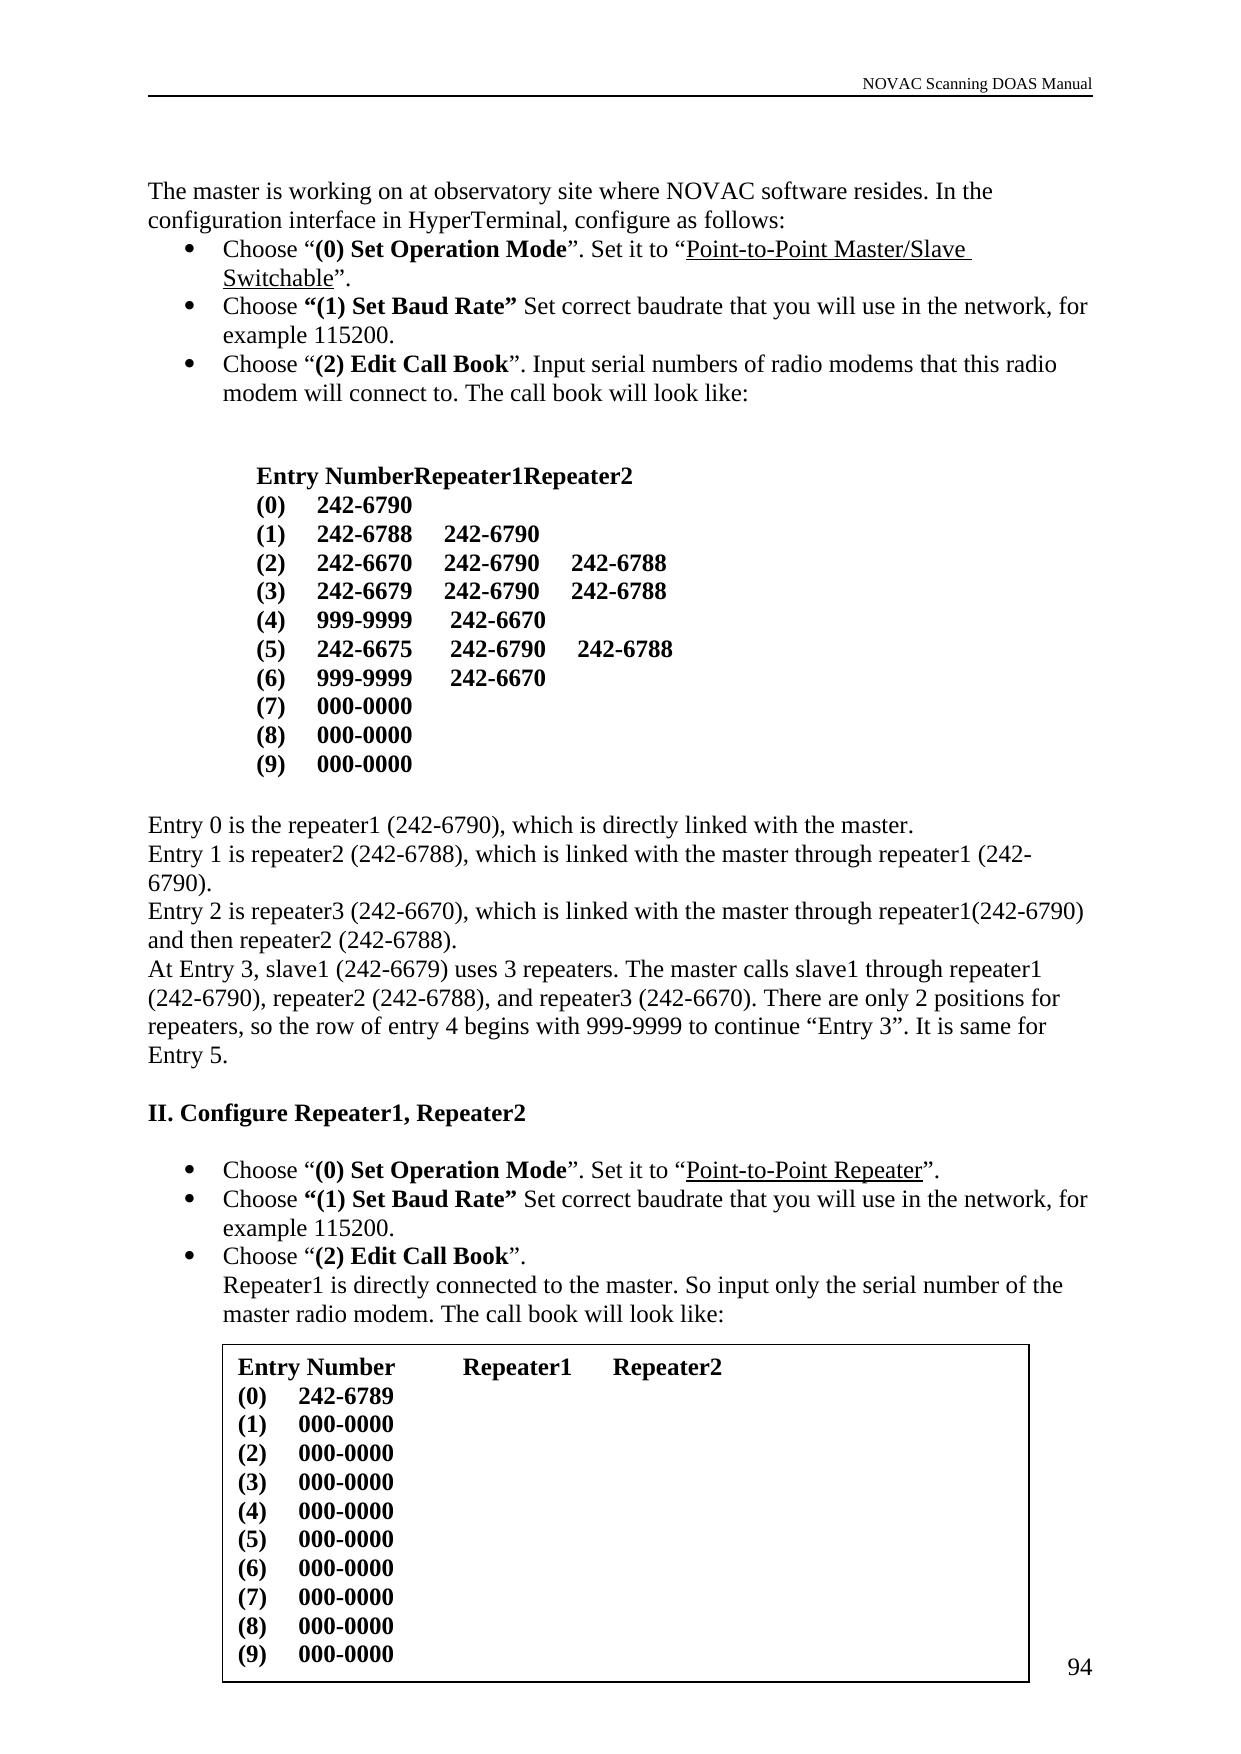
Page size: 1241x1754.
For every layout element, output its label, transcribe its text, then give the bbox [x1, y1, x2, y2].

text Repeater1 is directly connected to the master. So input only the serial number of the master radio modem. The call book will look like: [223, 1270, 1093, 1328]
text Entry 1 is repeater2 (242-6788), which is linked with the master through repeater1 (242-6790). [148, 839, 1093, 896]
list Choose “(2) Edit Call Book”. Input serial numbers of radio modems that this radio modem will connect to. The call book will look like: [185, 349, 1093, 406]
list Choose “(2) Edit Call Book”. [185, 1241, 1093, 1270]
list Choose “(0) Set Operation Mode”. Set it to “Point-to-Point Master/Slave Switchable”. [185, 234, 1093, 291]
list Choose “(1) Set Baud Rate” Set correct baudrate that you will use in the network, for example 115200. [185, 1184, 1093, 1241]
text II. Configure Repeater1, Repeater2 [148, 1098, 1093, 1126]
text At Entry 3, slave1 (242-6679) uses 3 repeaters. The master calls slave1 through repeater1 (242-6790), repeater2 (242-6788), and repeater3 (242-6670). There are only 2 positions for repeaters, so the row of entry 4 begins with 999-9999 to continue “Entry 3”. It is same for Entry 5. [148, 954, 1093, 1069]
list Choose “(0) Set Operation Mode”. Set it to “Point-to-Point Repeater”. [185, 1155, 1093, 1184]
list Choose “(1) Set Baud Rate” Set correct baudrate that you will use in the network, for example 115200. [185, 291, 1093, 349]
text The master is working on at observatory site where NOVAC software resides. In the configuration interface in HyperTerminal, configure as follows: [148, 176, 1093, 234]
text Entry 0 is the repeater1 (242-6790), which is directly linked with the master. [148, 810, 1093, 839]
text Entry 2 is repeater3 (242-6670), which is linked with the master through repeater1(242-6790) and then repeater2 (242-6788). [148, 896, 1093, 954]
